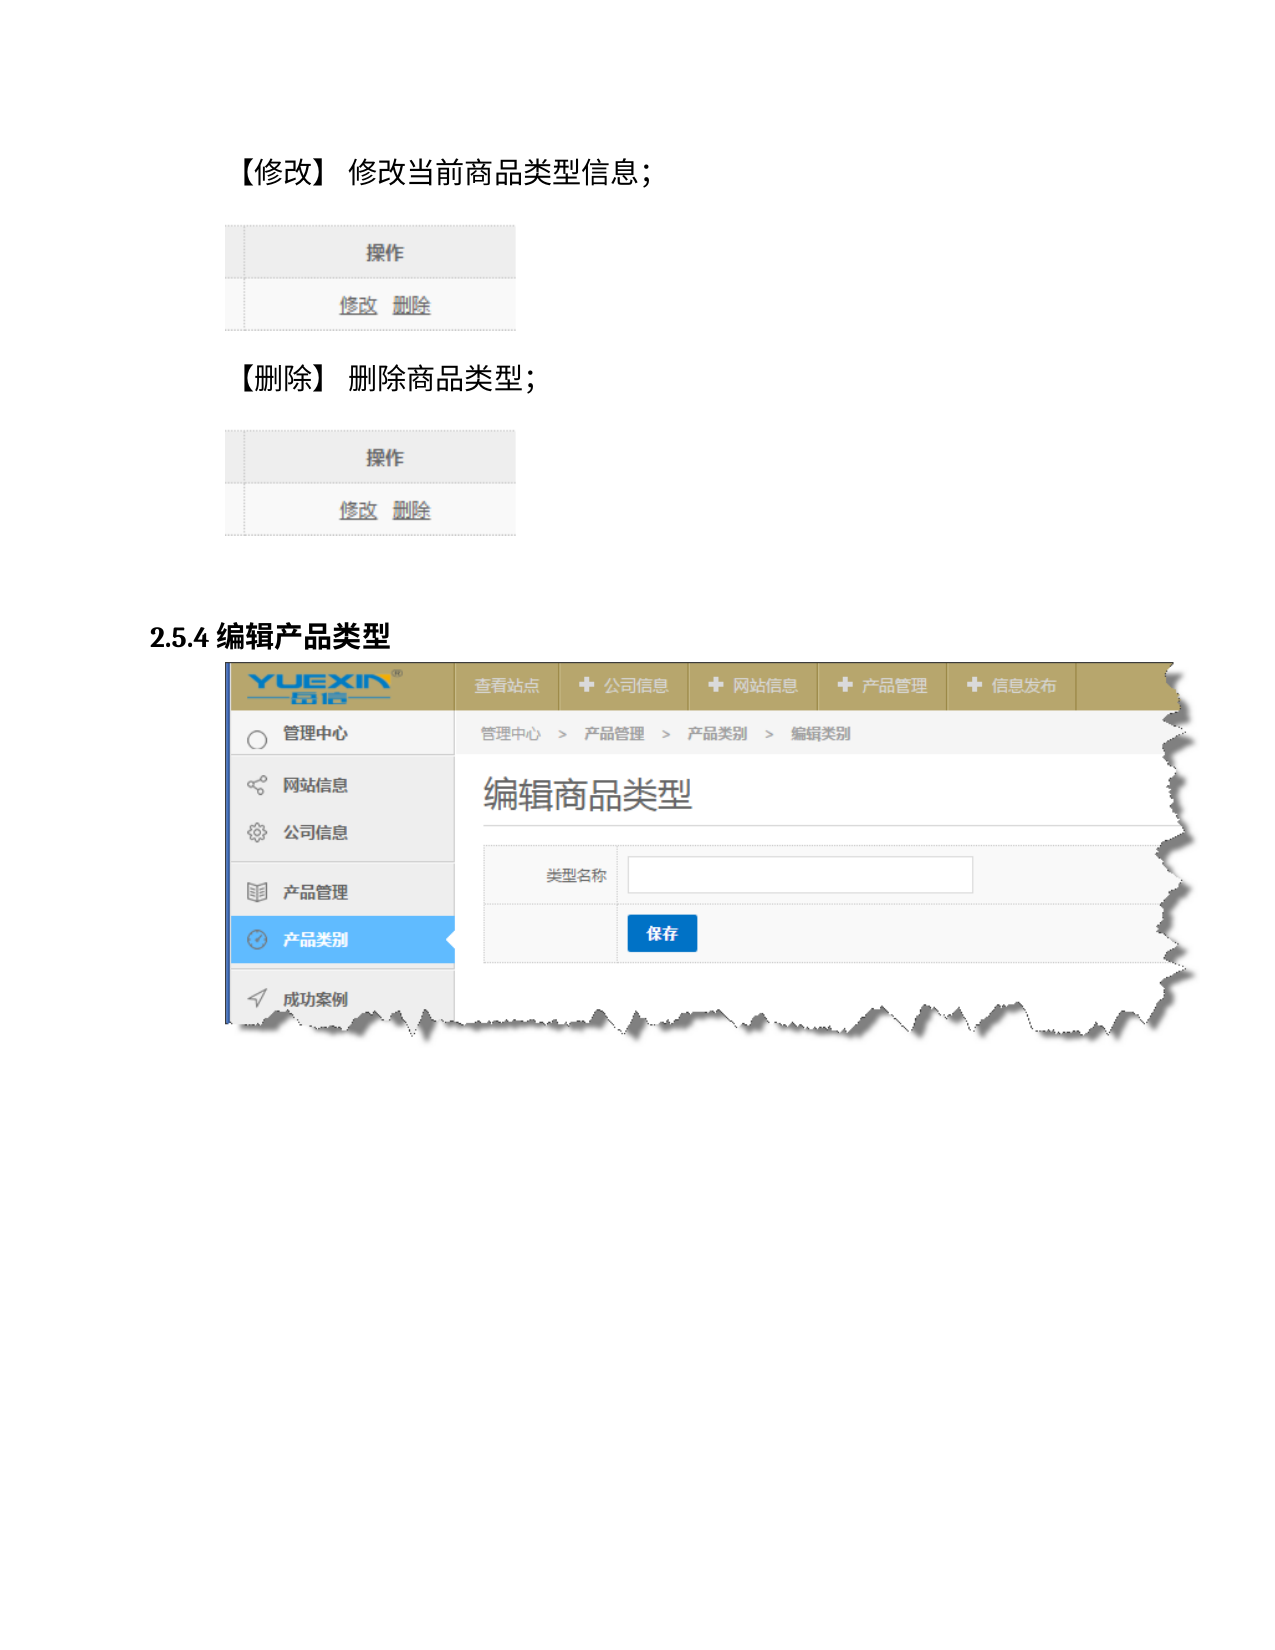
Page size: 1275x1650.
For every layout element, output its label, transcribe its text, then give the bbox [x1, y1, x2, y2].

text 【删除】 删除商品类型； [150, 355, 1125, 398]
picture [225, 424, 516, 536]
subtitle 2.5.4 编辑产品类型 [150, 614, 1125, 656]
picture [225, 219, 516, 331]
text 【修改】 修改当前商品类型信息； [150, 150, 1125, 192]
picture [225, 662, 1200, 1048]
